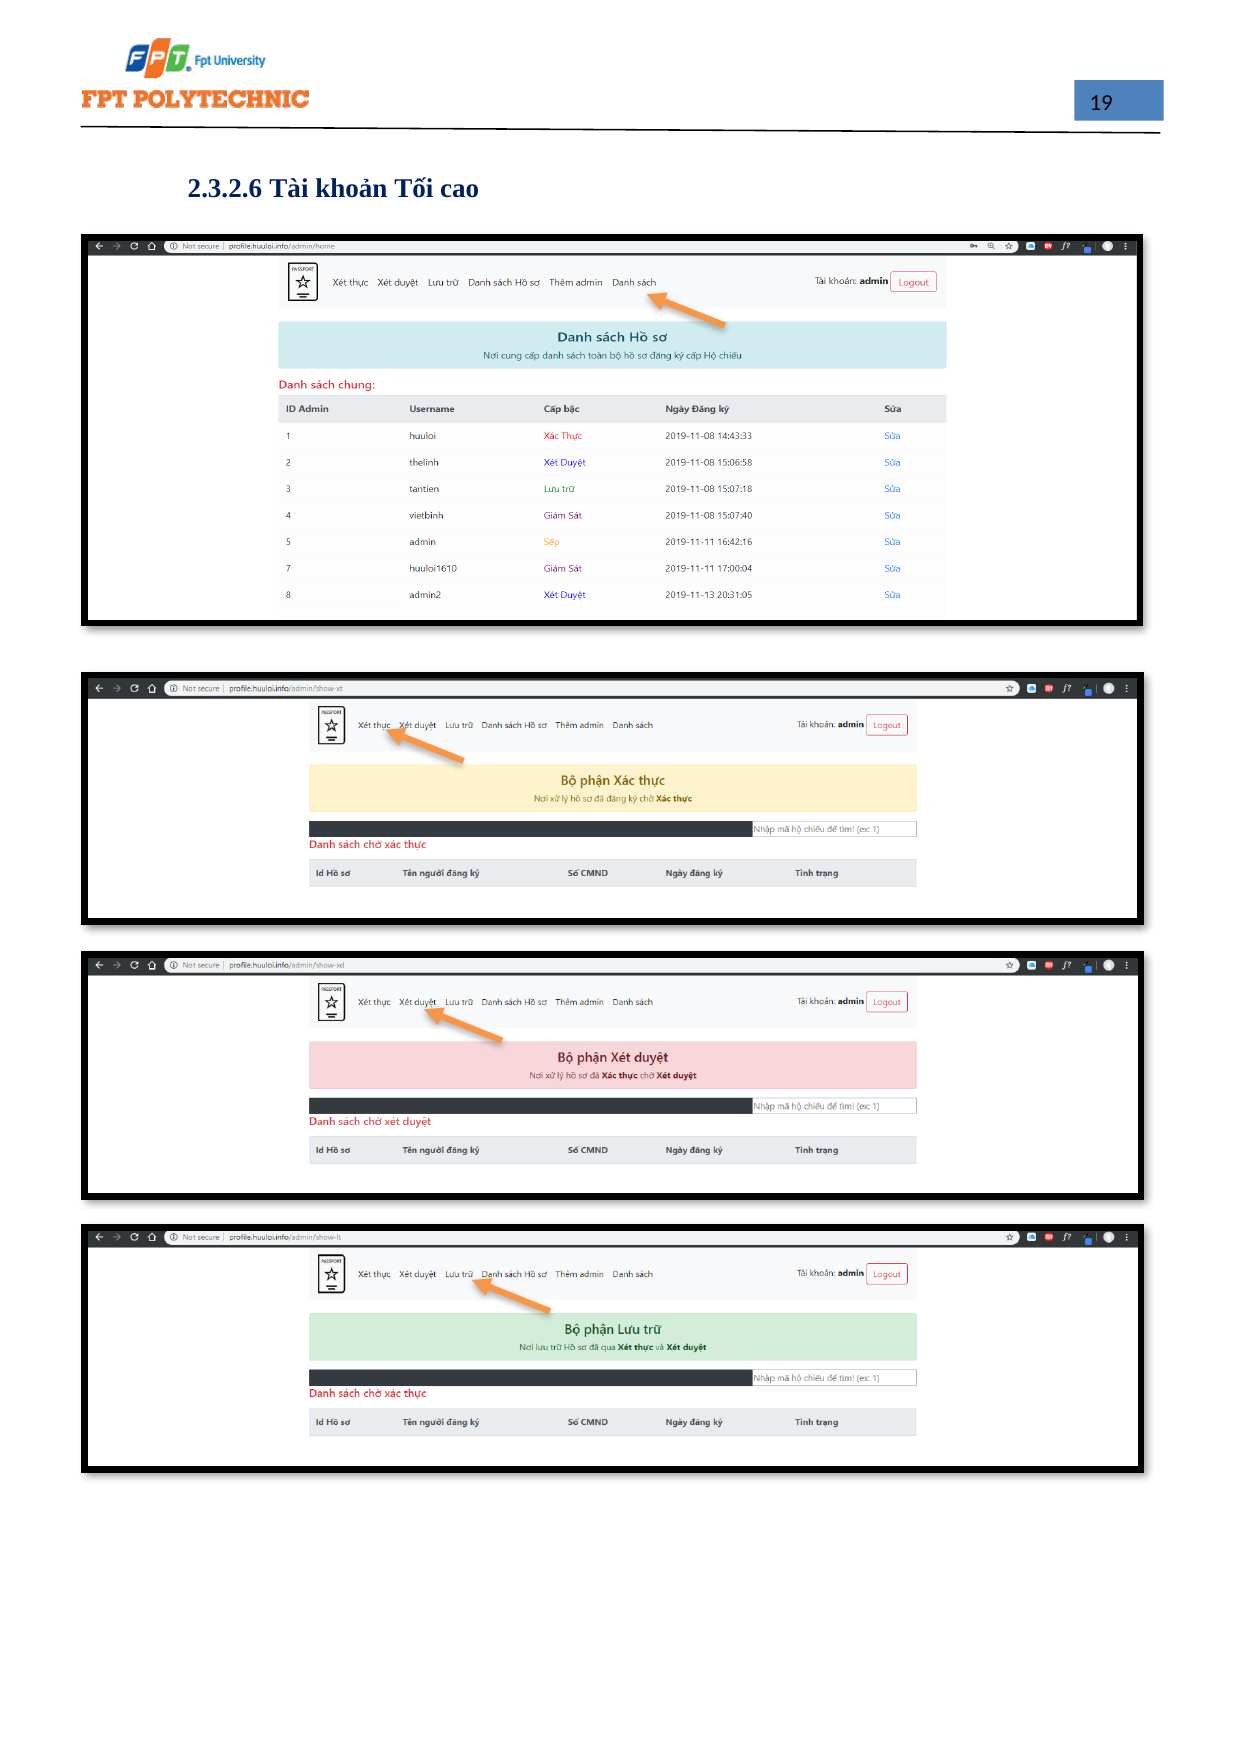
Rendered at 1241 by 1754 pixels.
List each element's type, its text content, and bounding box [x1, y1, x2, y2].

picture [88, 958, 1138, 1193]
list Tài khoản Tối cao [187, 172, 1165, 203]
picture [88, 241, 1137, 620]
picture [75, 32, 324, 116]
picture [88, 1231, 1138, 1466]
picture [88, 678, 1137, 918]
